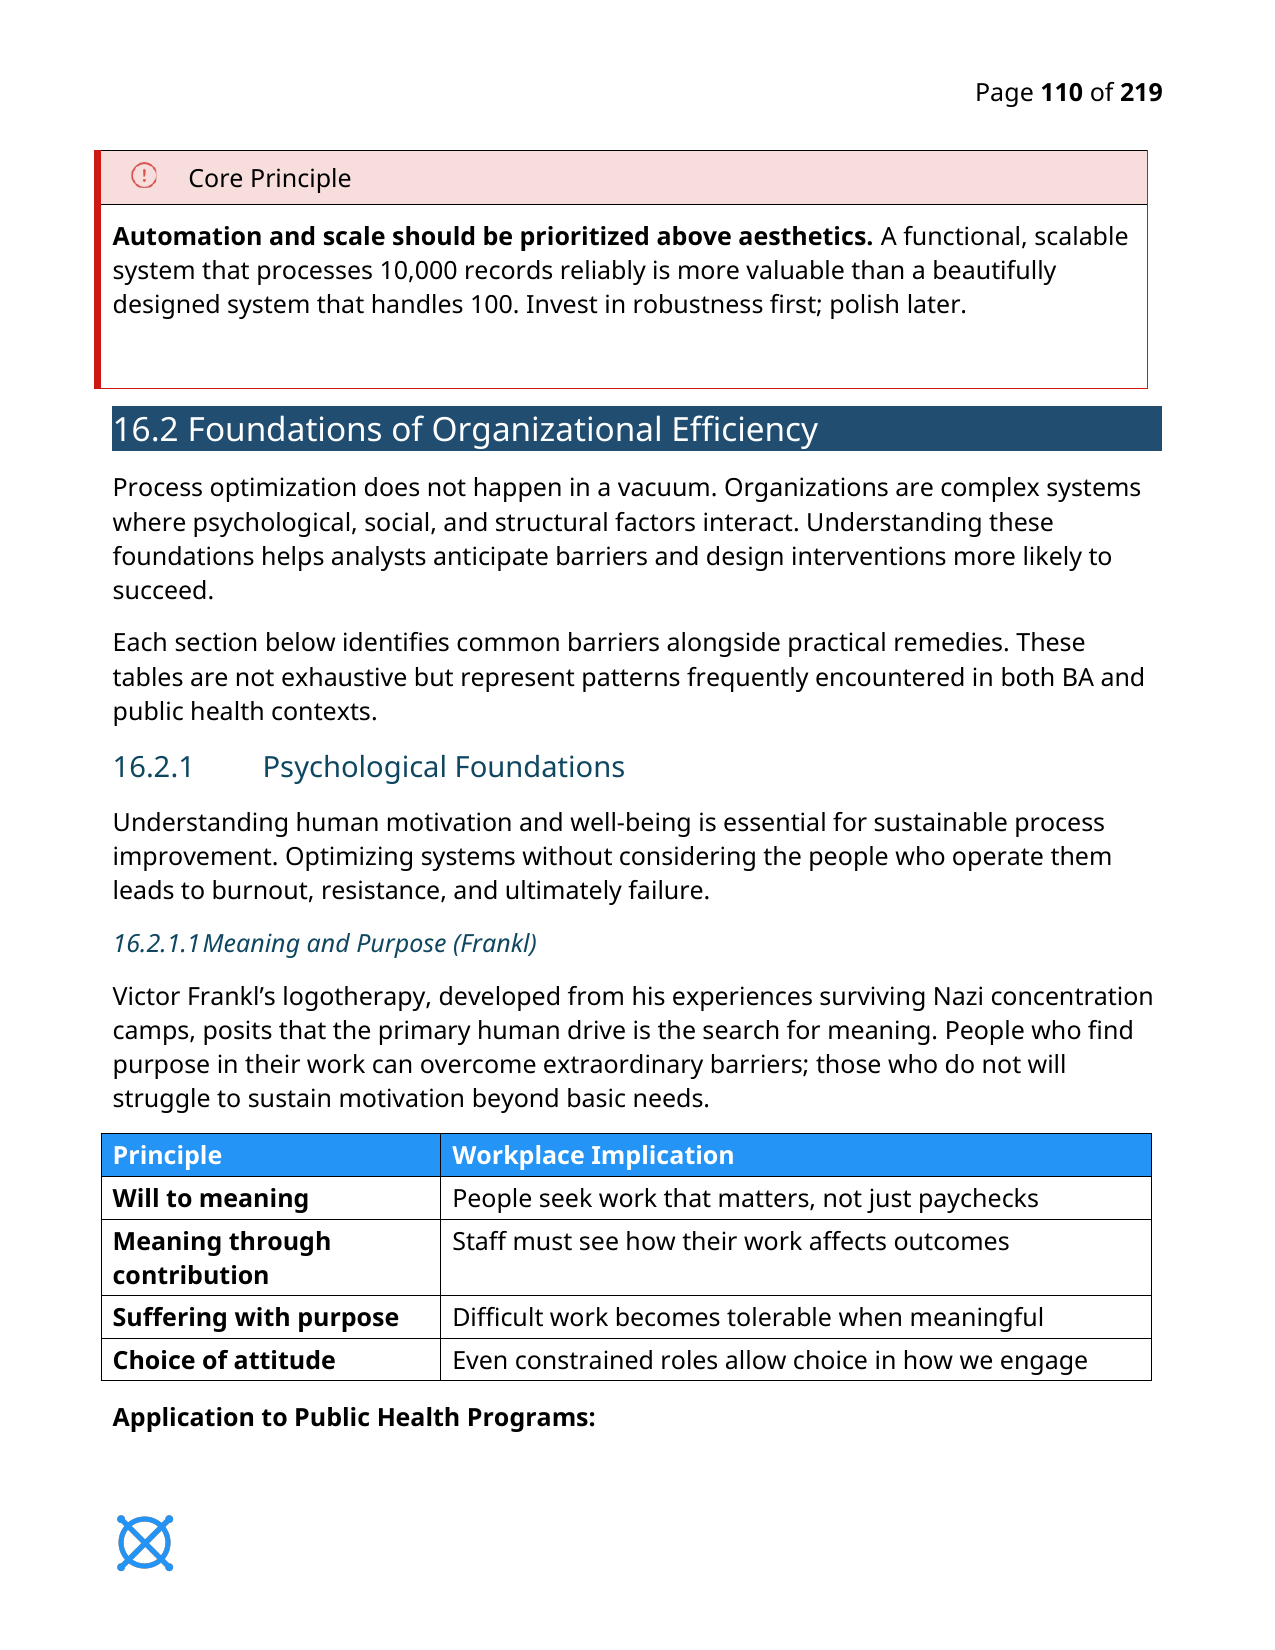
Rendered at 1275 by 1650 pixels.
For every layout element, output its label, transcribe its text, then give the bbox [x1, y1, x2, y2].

text Understanding human motivation and well-being is essential for sustainable process improvement. Optimizing systems without considering the people who operate them leads to burnout, resistance, and ultimately failure. [112, 804, 1162, 907]
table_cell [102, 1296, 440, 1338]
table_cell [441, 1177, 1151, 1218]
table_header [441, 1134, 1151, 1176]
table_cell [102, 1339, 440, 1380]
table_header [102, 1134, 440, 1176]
text Each section below identifies common barriers alongside practical remedies. These tables are not exhaustive but represent patterns frequently encountered in both BA and public health contexts. [112, 625, 1162, 727]
text Victor Frankl’s logotherapy, developed from his experiences surviving Nazi concentration camps, posits that the primary human drive is the search for meaning. People who find purpose in their work can overcome extraordinary barriers; those who do not will struggle to sustain motivation beyond basic needs. [112, 978, 1162, 1114]
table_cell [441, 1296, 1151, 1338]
text Application to Public Health Programs: [112, 1400, 1162, 1434]
text Process optimization does not happen in a vacuum. Organizations are complex systems where psychological, social, and structural factors interact. Understanding these foundations helps analysts anticipate barriers and design interventions more likely to succeed. [112, 470, 1162, 606]
subtitle Meaning and Purpose (Frankl) [112, 925, 1162, 959]
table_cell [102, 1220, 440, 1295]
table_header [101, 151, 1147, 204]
picture [131, 162, 157, 188]
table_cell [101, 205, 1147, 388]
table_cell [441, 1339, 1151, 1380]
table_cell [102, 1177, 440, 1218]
subtitle Psychological Foundations [112, 746, 1162, 786]
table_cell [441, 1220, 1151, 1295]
picture [112, 1511, 177, 1575]
subtitle Foundations of Organizational Efficiency [112, 406, 1162, 451]
